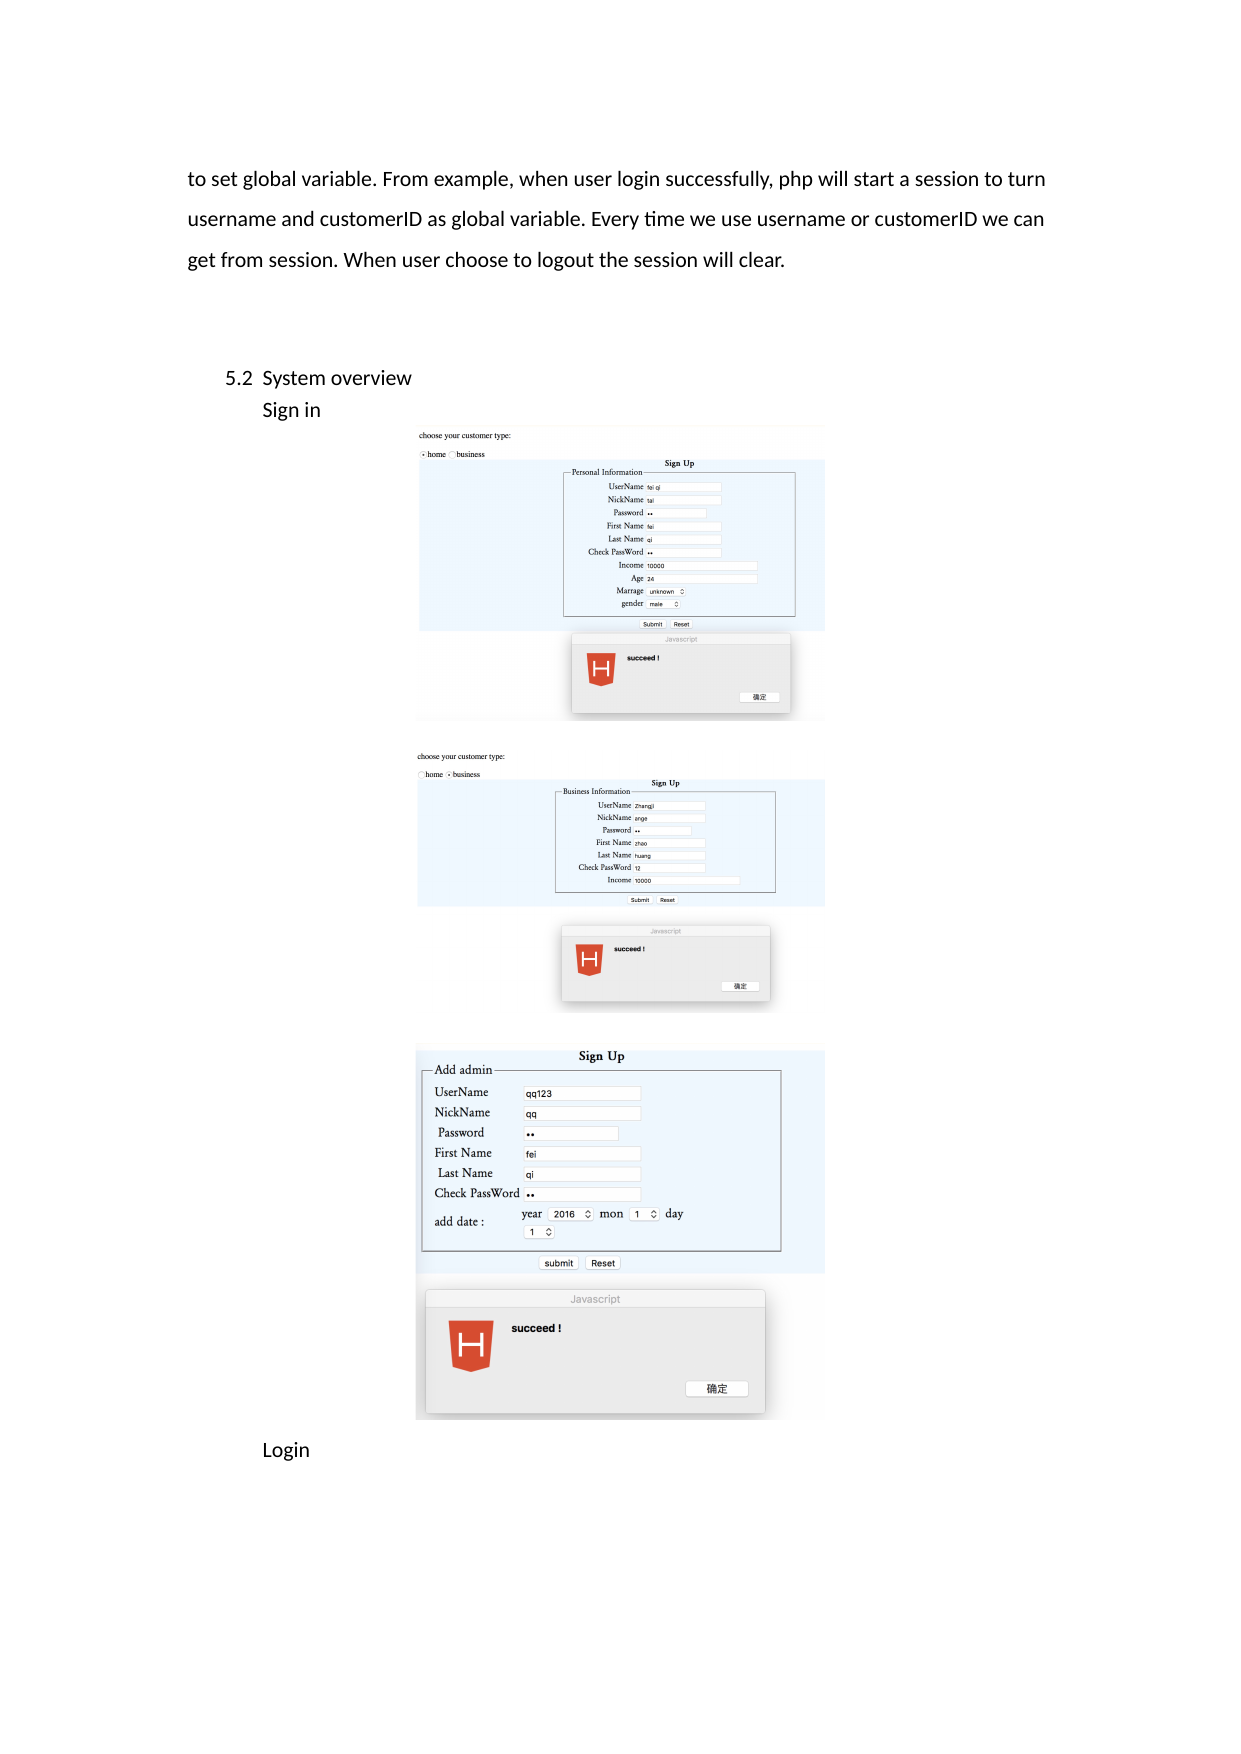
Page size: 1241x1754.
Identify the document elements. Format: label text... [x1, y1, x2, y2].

list System overview [225, 361, 1053, 393]
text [187, 162, 1053, 276]
picture [415, 425, 825, 721]
list Sign in [262, 393, 1053, 426]
picture [415, 750, 825, 1013]
list Login [262, 1433, 1053, 1466]
picture [415, 1043, 825, 1420]
